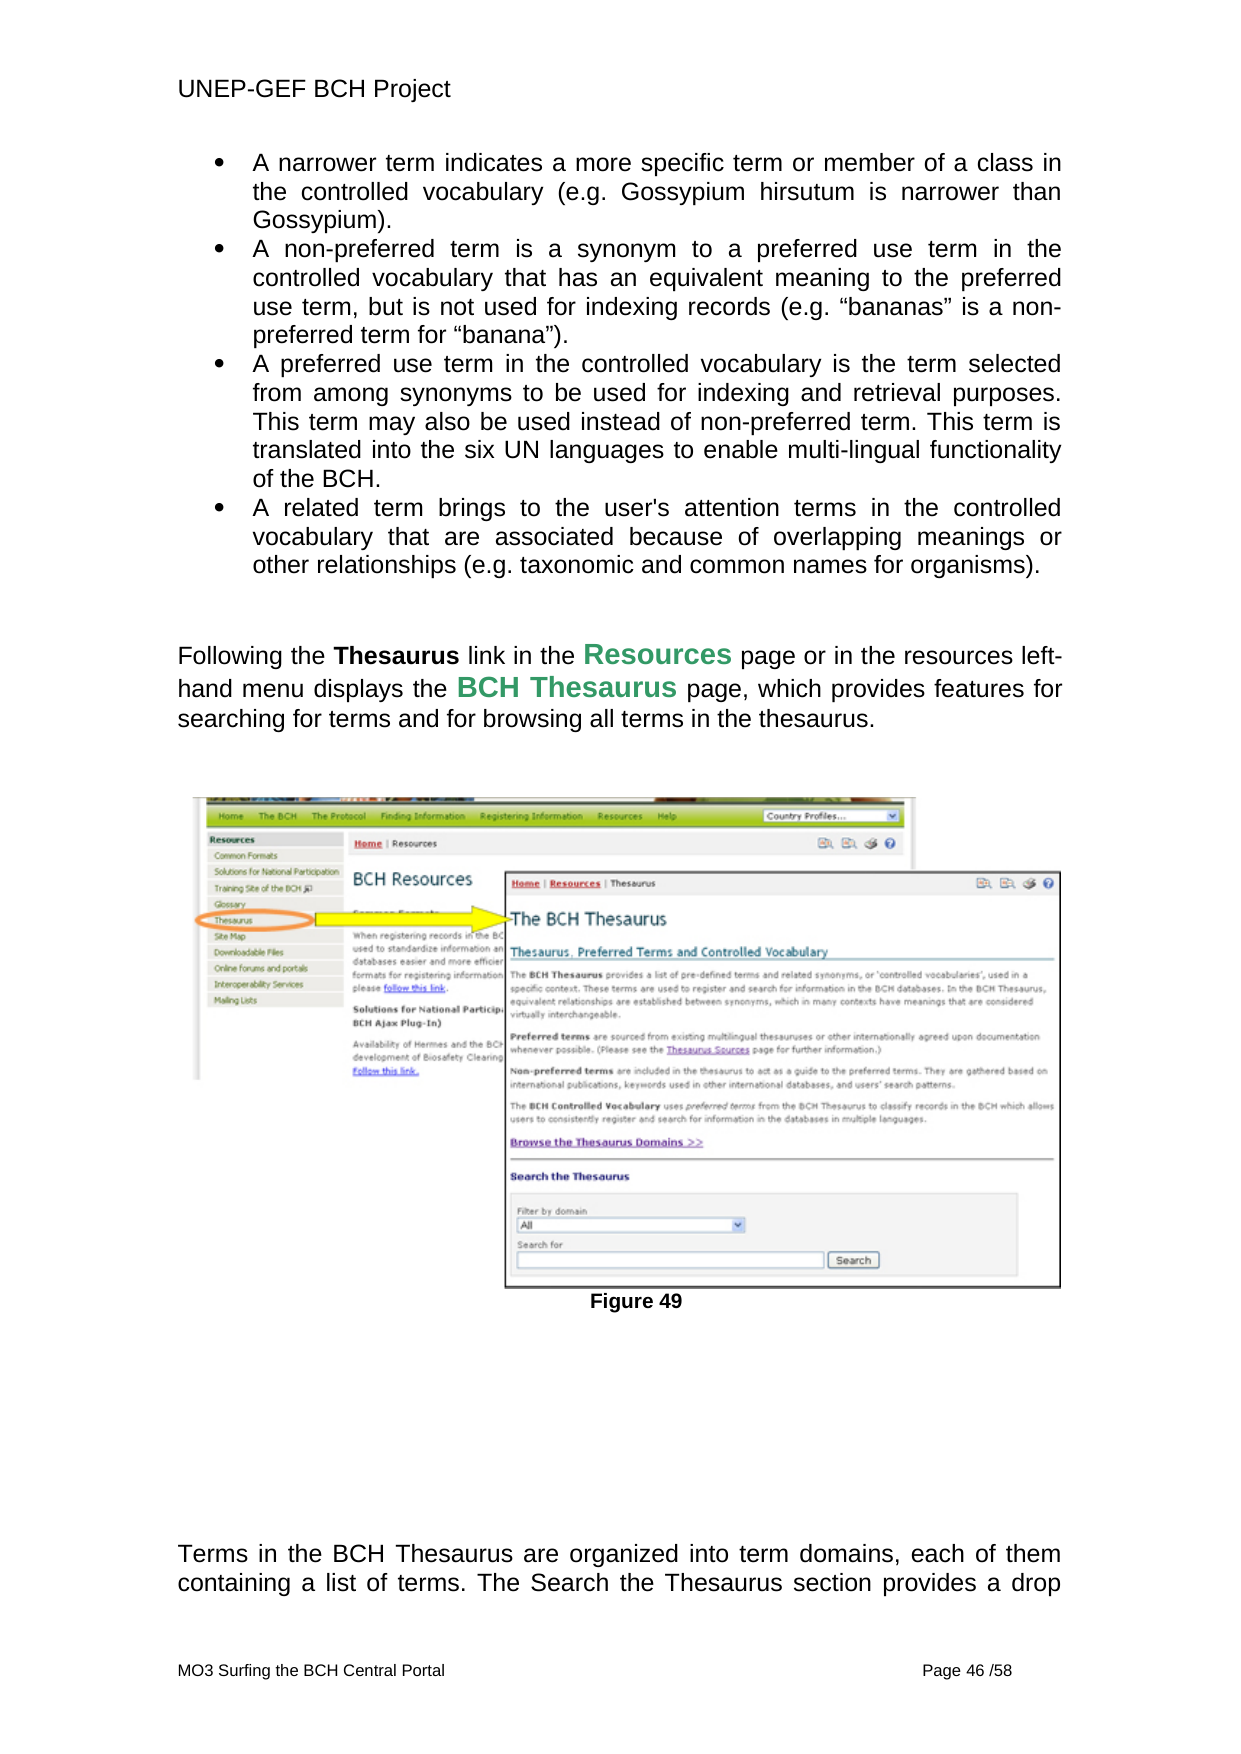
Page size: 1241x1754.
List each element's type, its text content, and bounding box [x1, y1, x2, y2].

list A related term brings to the user's attention terms in the controlled vocabulary that are associated because of overlapping meanings or other relationships (e.g. taxonomic and common names for organisms). [215, 148, 1063, 234]
text Terms in the BCH Thesaurus are organized into term domains, each of them containing a list of terms. The Search the Thesaurus section provides a drop down menu for selecting in which domain to search for terms. A box for searching for specific terms is also provided. To search for terms, enter the domain and/or keyword(s) of interest and click on the Search button. [177, 1194, 1063, 1340]
picture [192, 452, 1061, 944]
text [177, 1368, 1063, 1551]
text Following the Thesaurus link in the Resources page or in the resources left-hand menu displays the BCH Thesaurus page, which provides features for searching for terms and for browsing all terms in the thesaurus. [177, 291, 1063, 387]
